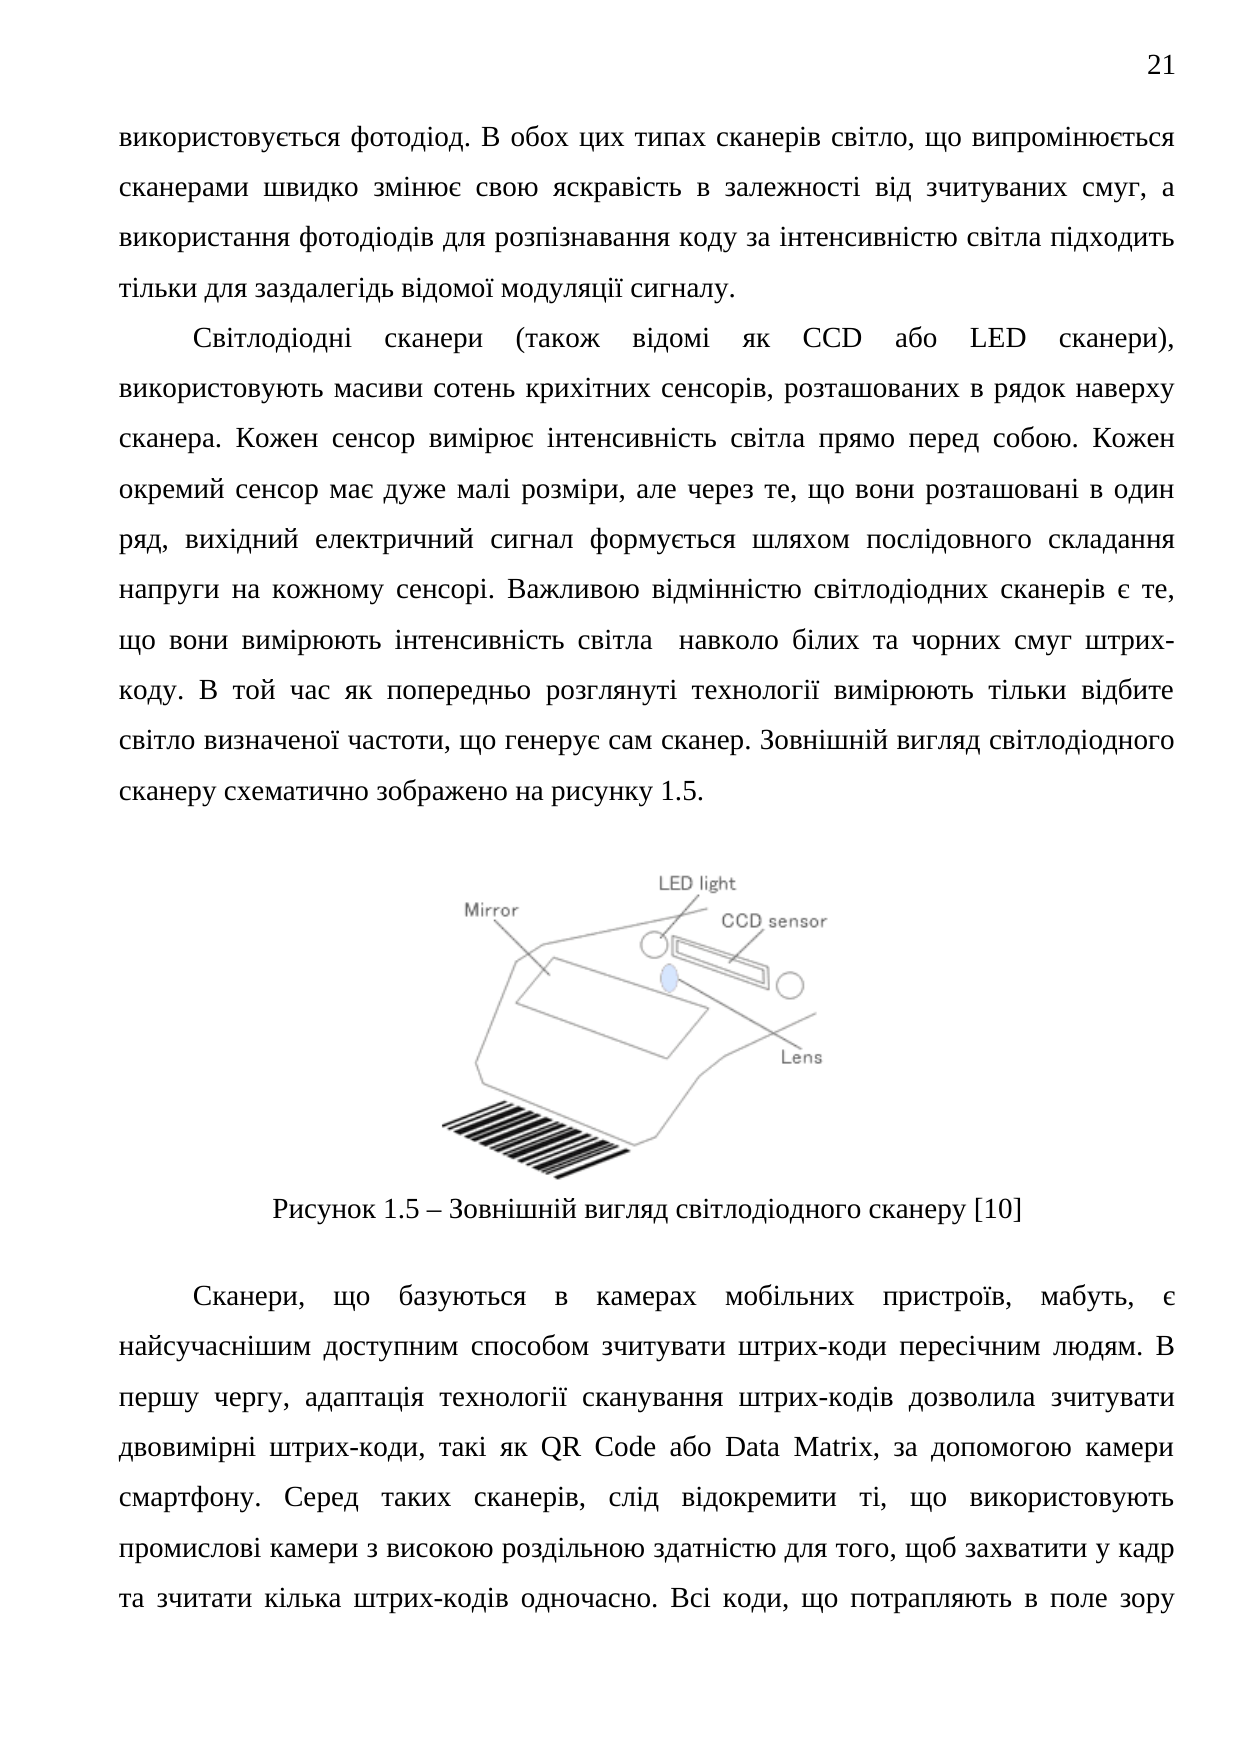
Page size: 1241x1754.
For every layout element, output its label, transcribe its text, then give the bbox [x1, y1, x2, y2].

text Світлодіодні сканери (також відомі як CCD або LED сканери), використовують масиви сотень крихітних сенсорів, розташованих в рядок наверху сканера. Кожен сенсор вимірює інтенсивність світла прямо перед собою. Кожен окремий сенсор має дуже малі розміри, але через те, що вони розташовані в один ряд, вихідний електричний сигнал формується шляхом послідовного складання напруги на кожному сенсорі. Важливою відмінністю світлодіодних сканерів є те, що вони вимірюють інтенсивність світла навколо білих та чорних смуг штрих-коду. В той час як попередньо розглянуті технології вимірюють тільки відбите світло визначеної частоти, що генерує сам сканер. Зовнішній вигляд світлодіодного сканеру схематично зображено на рисунку 1.5. [119, 320, 1176, 806]
picture [441, 873, 853, 1189]
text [119, 1278, 1176, 1613]
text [119, 119, 1176, 303]
text Рисунок 1.5 – Зовнішній вигляд світлодіодного сканеру [10] [119, 1192, 1176, 1225]
